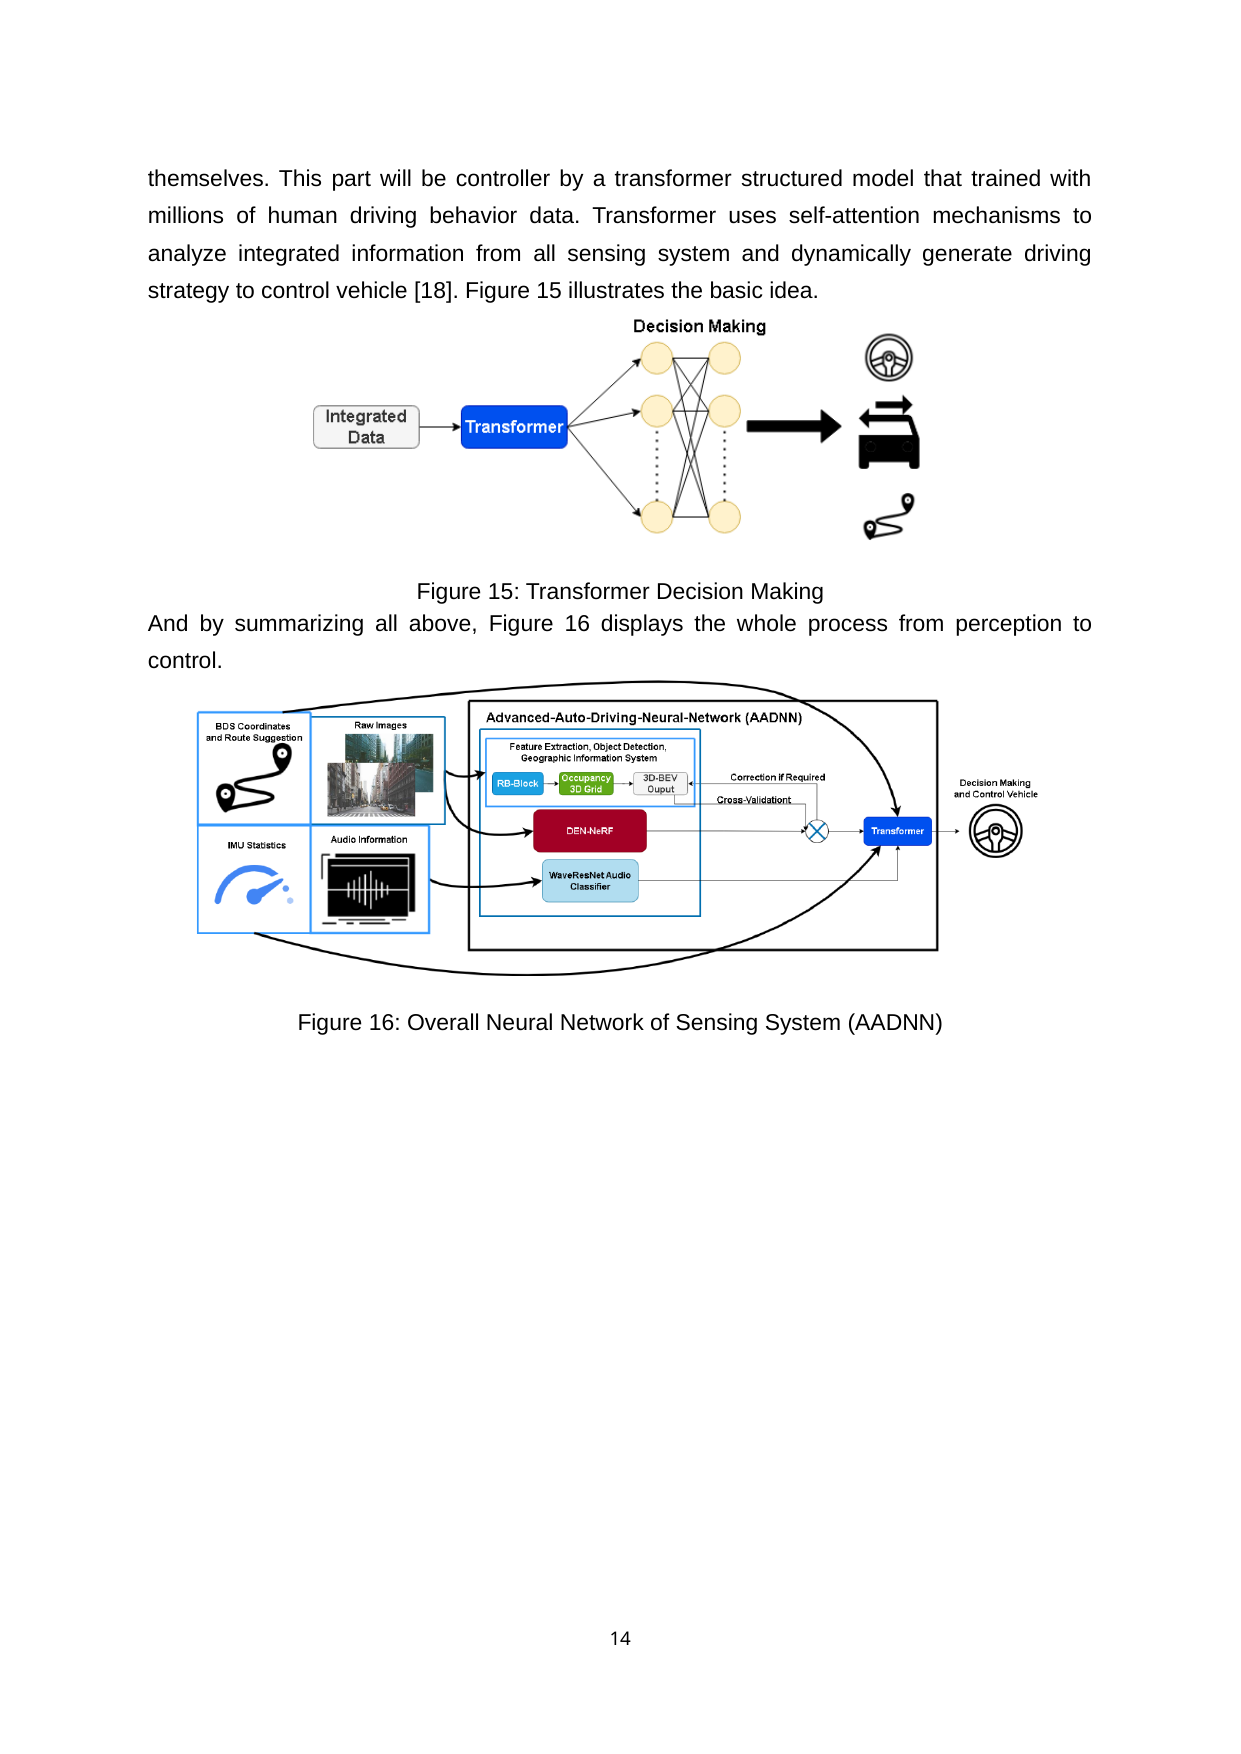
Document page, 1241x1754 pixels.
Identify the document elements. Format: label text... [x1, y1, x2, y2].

picture [313, 310, 927, 543]
text And by summarizing all above, Figure 16 displays the whole process from perception to control. [148, 607, 1092, 677]
text Figure 15: Transformer Decision Making [148, 574, 1092, 607]
text Figure 16: Overall Neural Network of Sensing System (AADNN) [148, 1006, 1092, 1038]
picture [196, 680, 1044, 976]
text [148, 162, 1092, 306]
